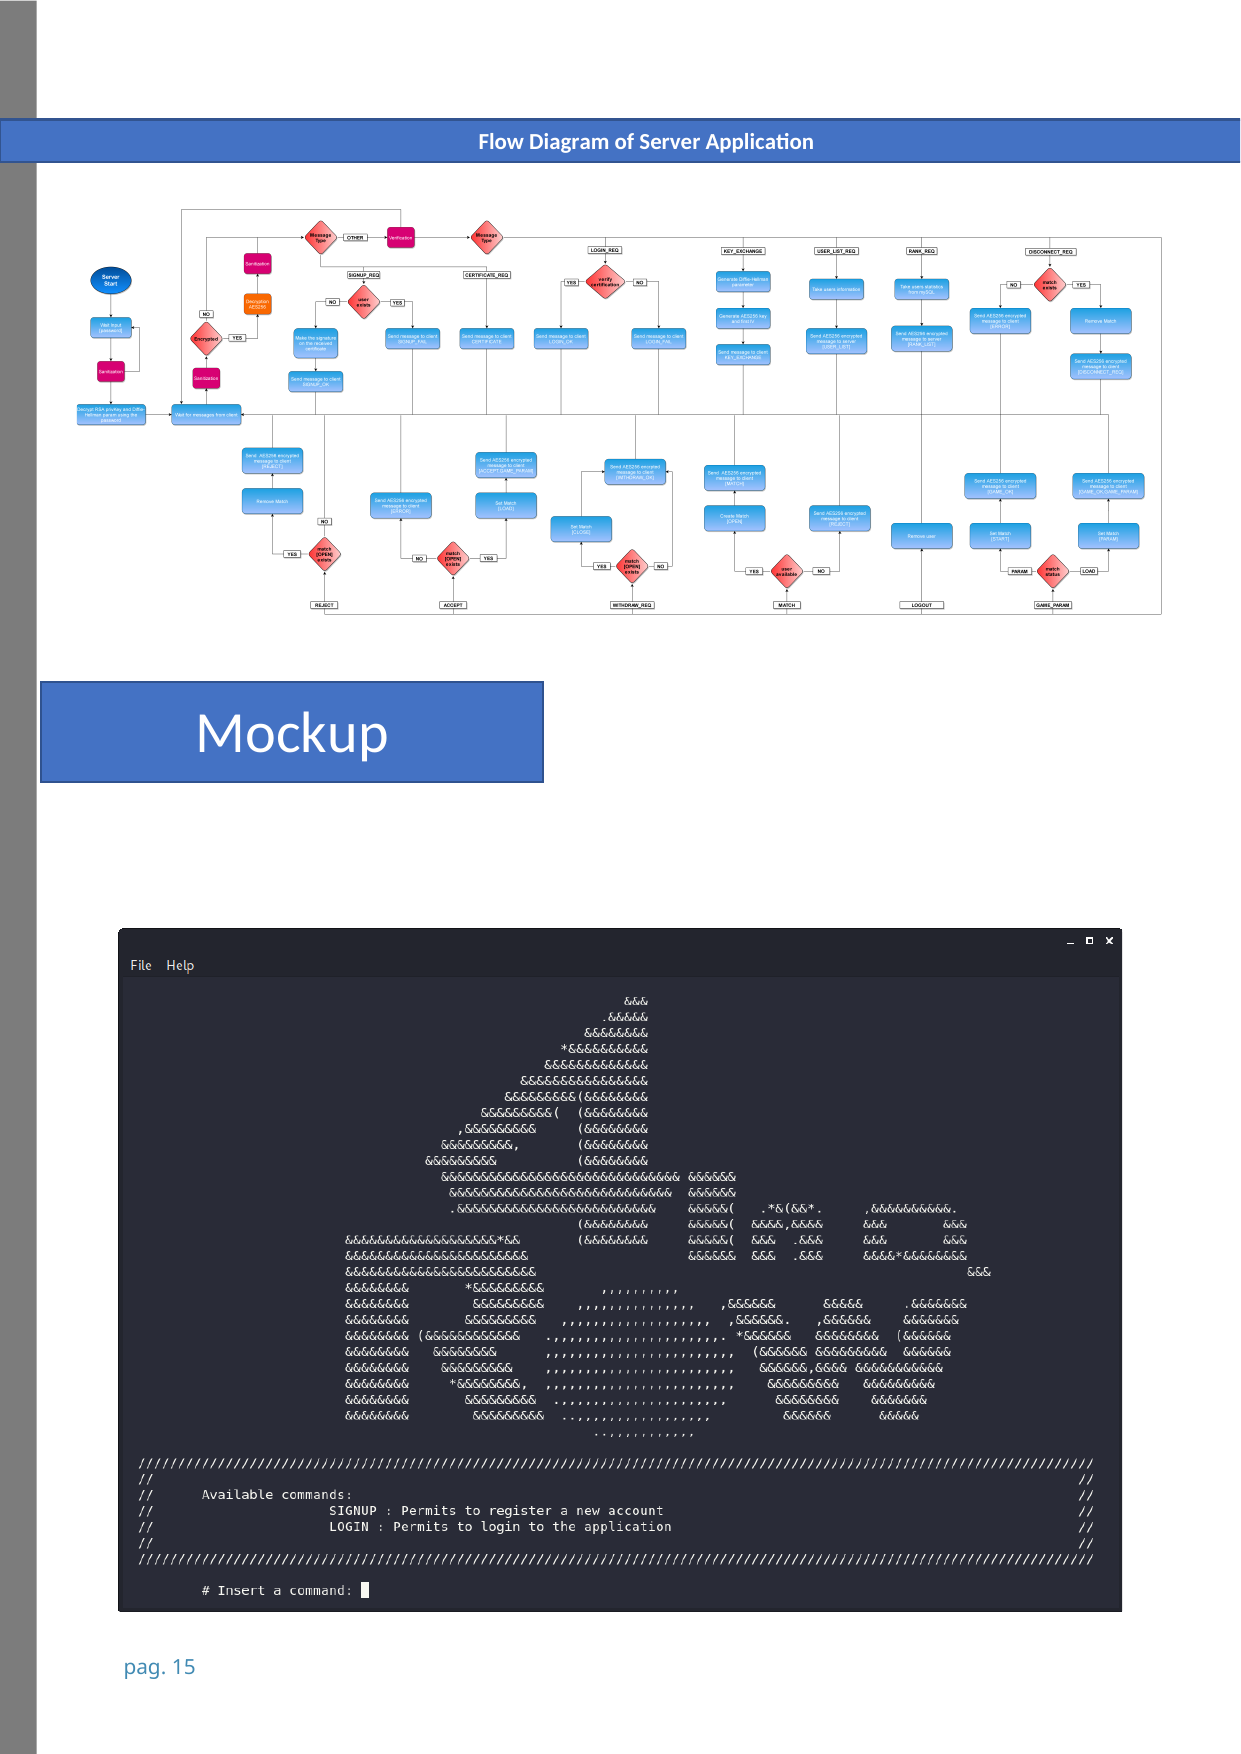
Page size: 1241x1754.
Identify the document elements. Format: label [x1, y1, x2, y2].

picture [76, 207, 1164, 617]
picture [118, 928, 1123, 1612]
